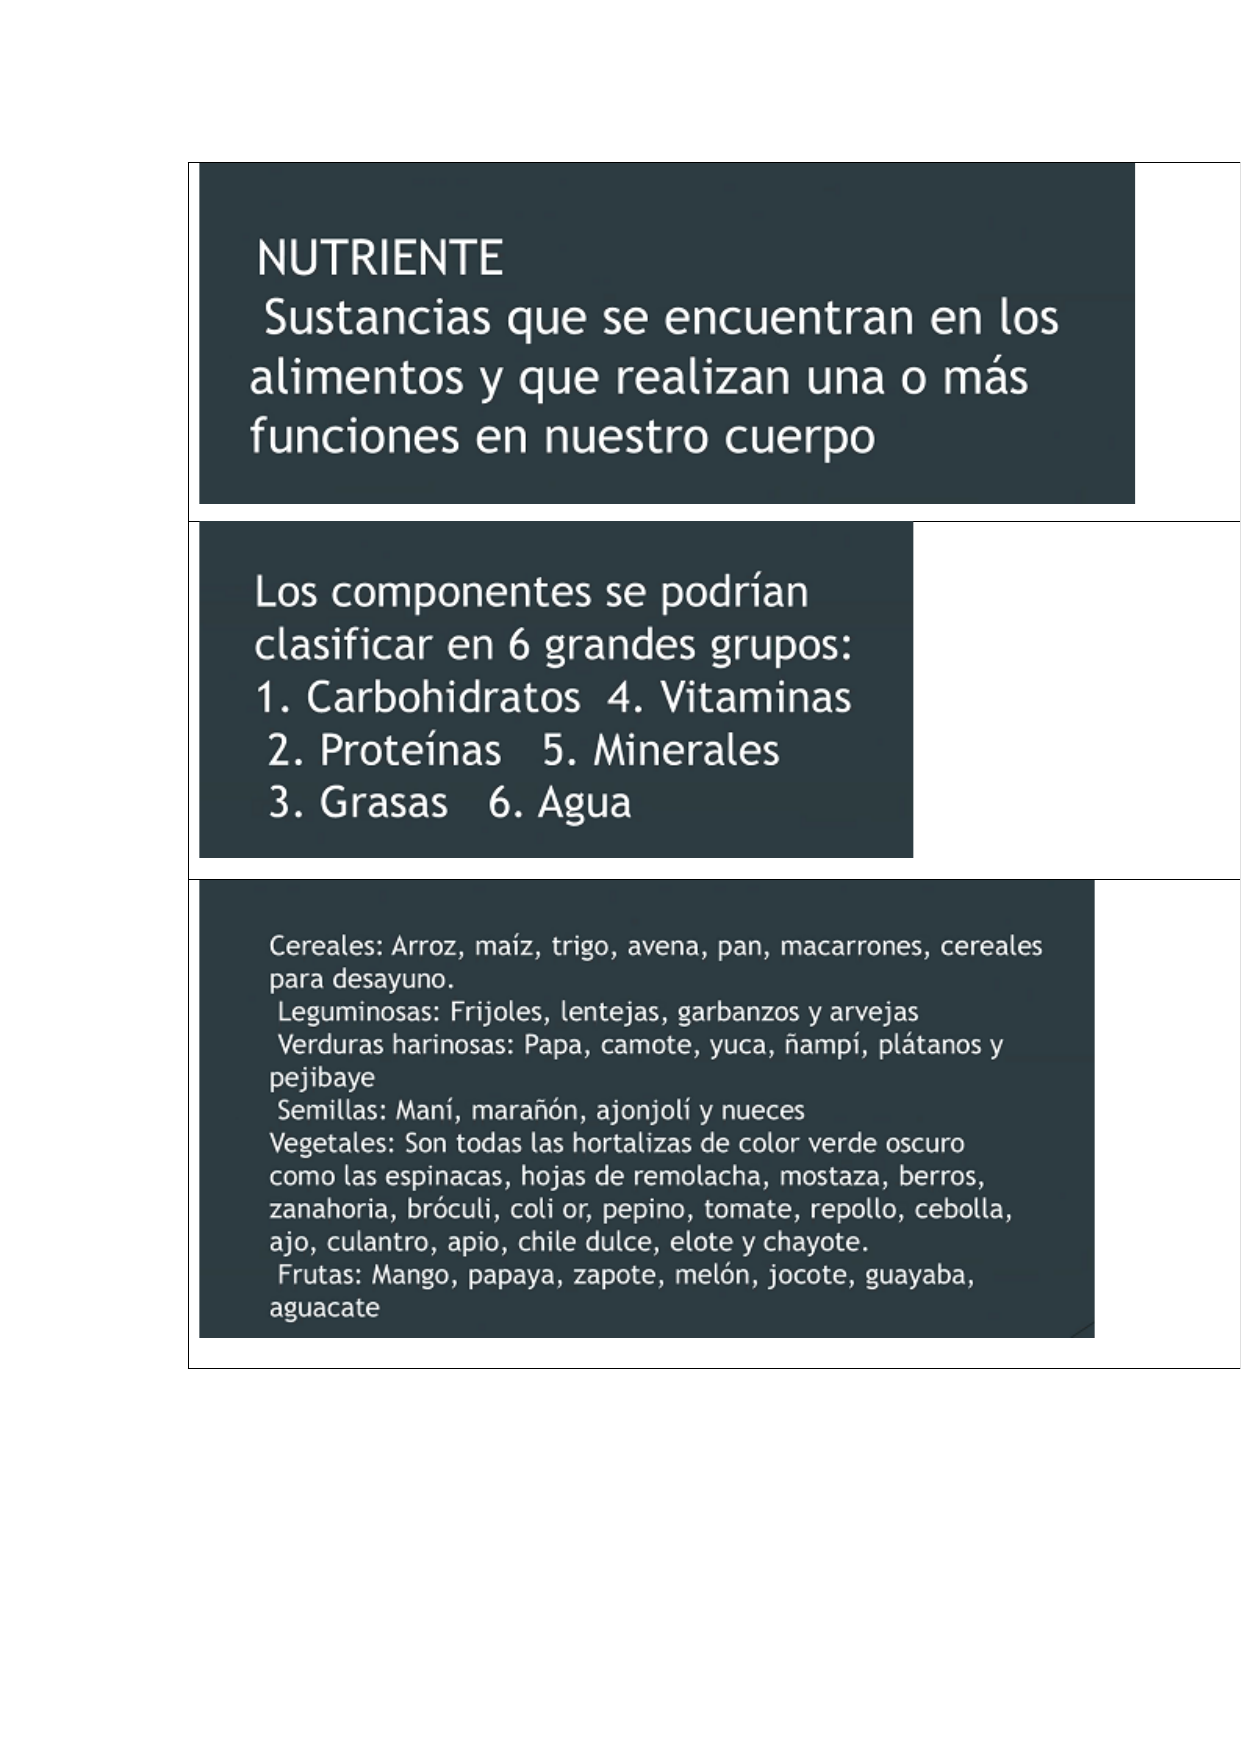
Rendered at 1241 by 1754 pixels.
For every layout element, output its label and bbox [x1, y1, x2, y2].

picture [199, 521, 914, 858]
table_cell [189, 163, 1240, 521]
picture [199, 163, 1136, 504]
table_cell [189, 522, 1240, 879]
table_cell [189, 880, 1240, 1368]
picture [199, 880, 1095, 1338]
